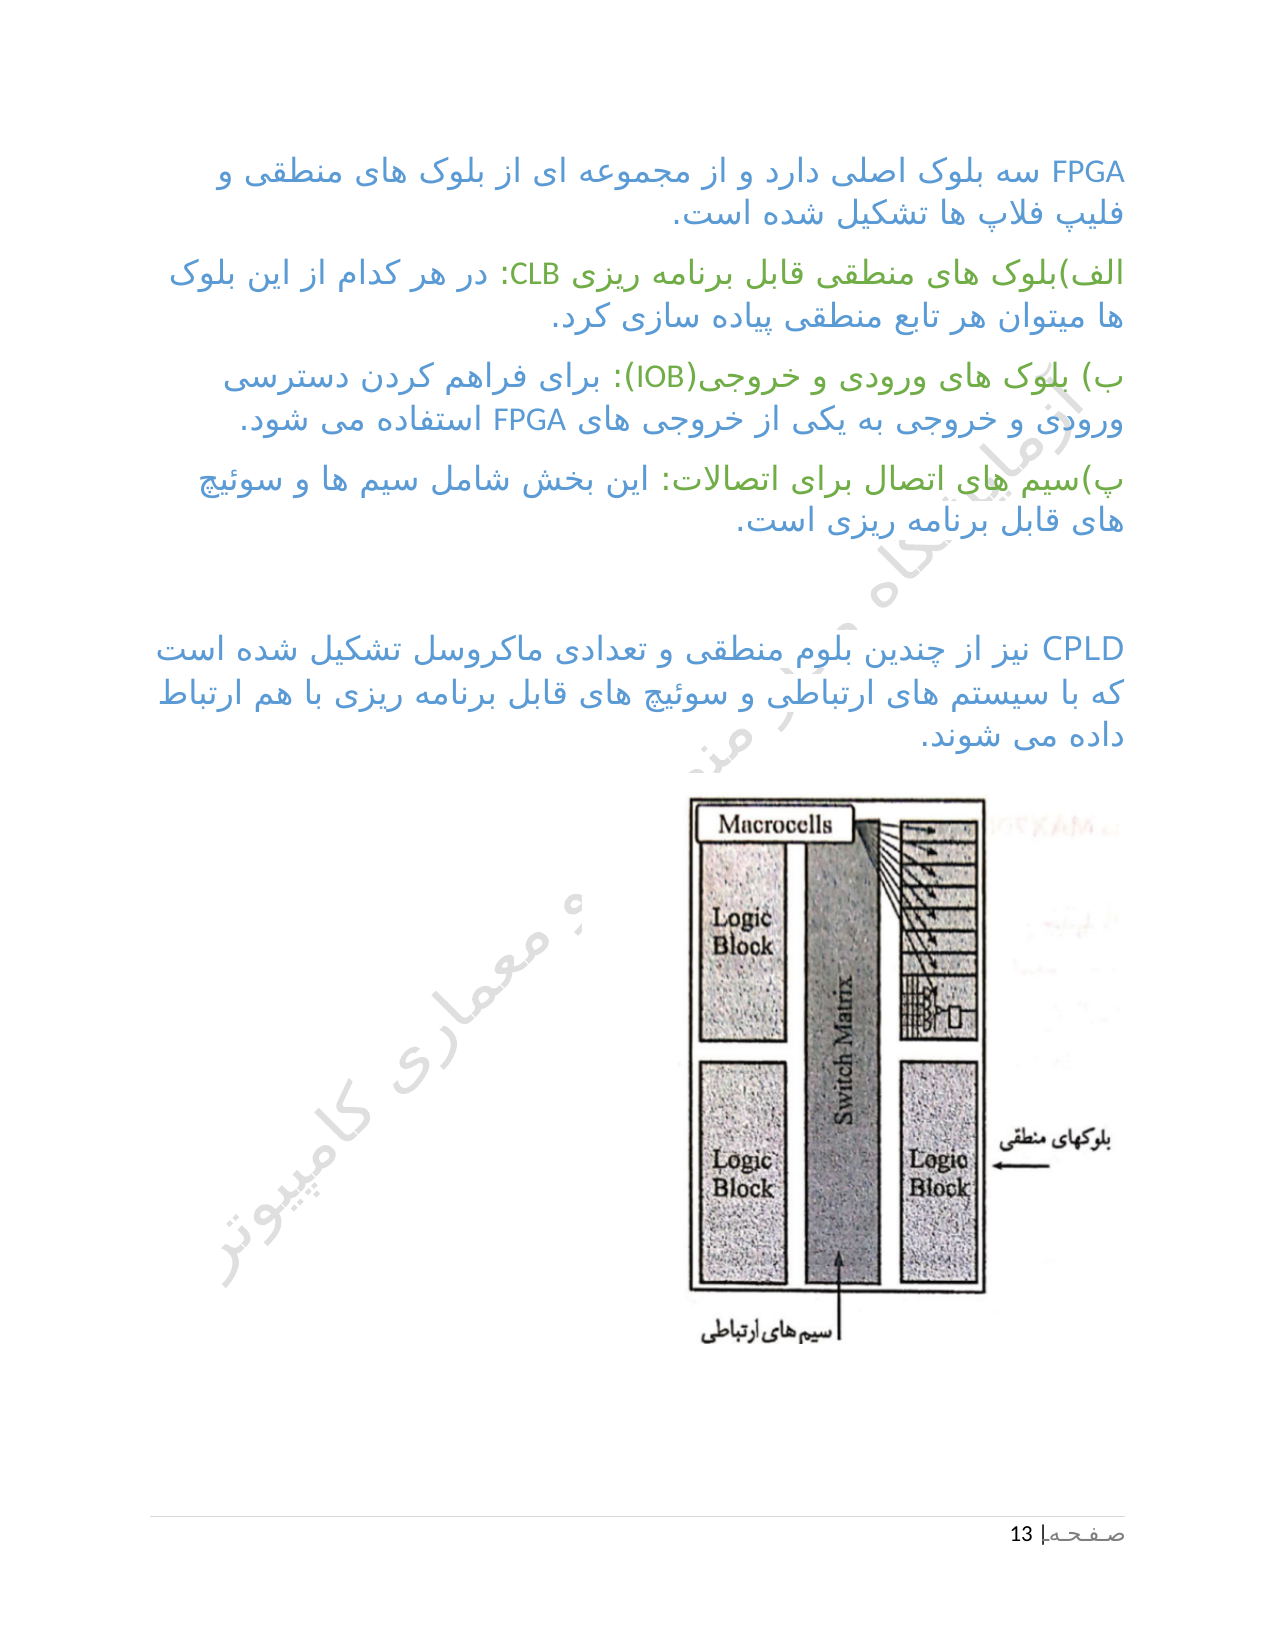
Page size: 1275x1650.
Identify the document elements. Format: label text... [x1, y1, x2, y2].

text الف)بلوک های منطقی قابل برنامه ریزی CLB: در هر کدام از این بلوک ها میتوان هر تابع منطقی پیاده سازی کرد. [150, 252, 1125, 335]
text CPLD نیز از چندین بلوم منطقی و تعدادی ماکروسل تشکیل شده است که با سیستم های ارتباطی و سوئیچ های قابل برنامه ریزی با هم ارتباط داده می شوند. [150, 625, 1125, 754]
text ب) بلوک های ورودی و خروجی(IOB): برای فراهم کردن دسترسی ورودی و خروجی به یکی از خروجی های FPGA استفاده می شود. [150, 354, 1125, 439]
text FPGA سه بلوک اصلی دارد و از مجموعه ای از بلوک های منطقی و فلیپ فلاپ ها تشکیل شده است. [150, 150, 1125, 233]
text پ)سیم های اتصال برای اتصالات: این بخش شامل سیم ها و سوئیچ های قابل برنامه ریزی است. [150, 459, 1125, 540]
picture [581, 773, 1125, 1344]
